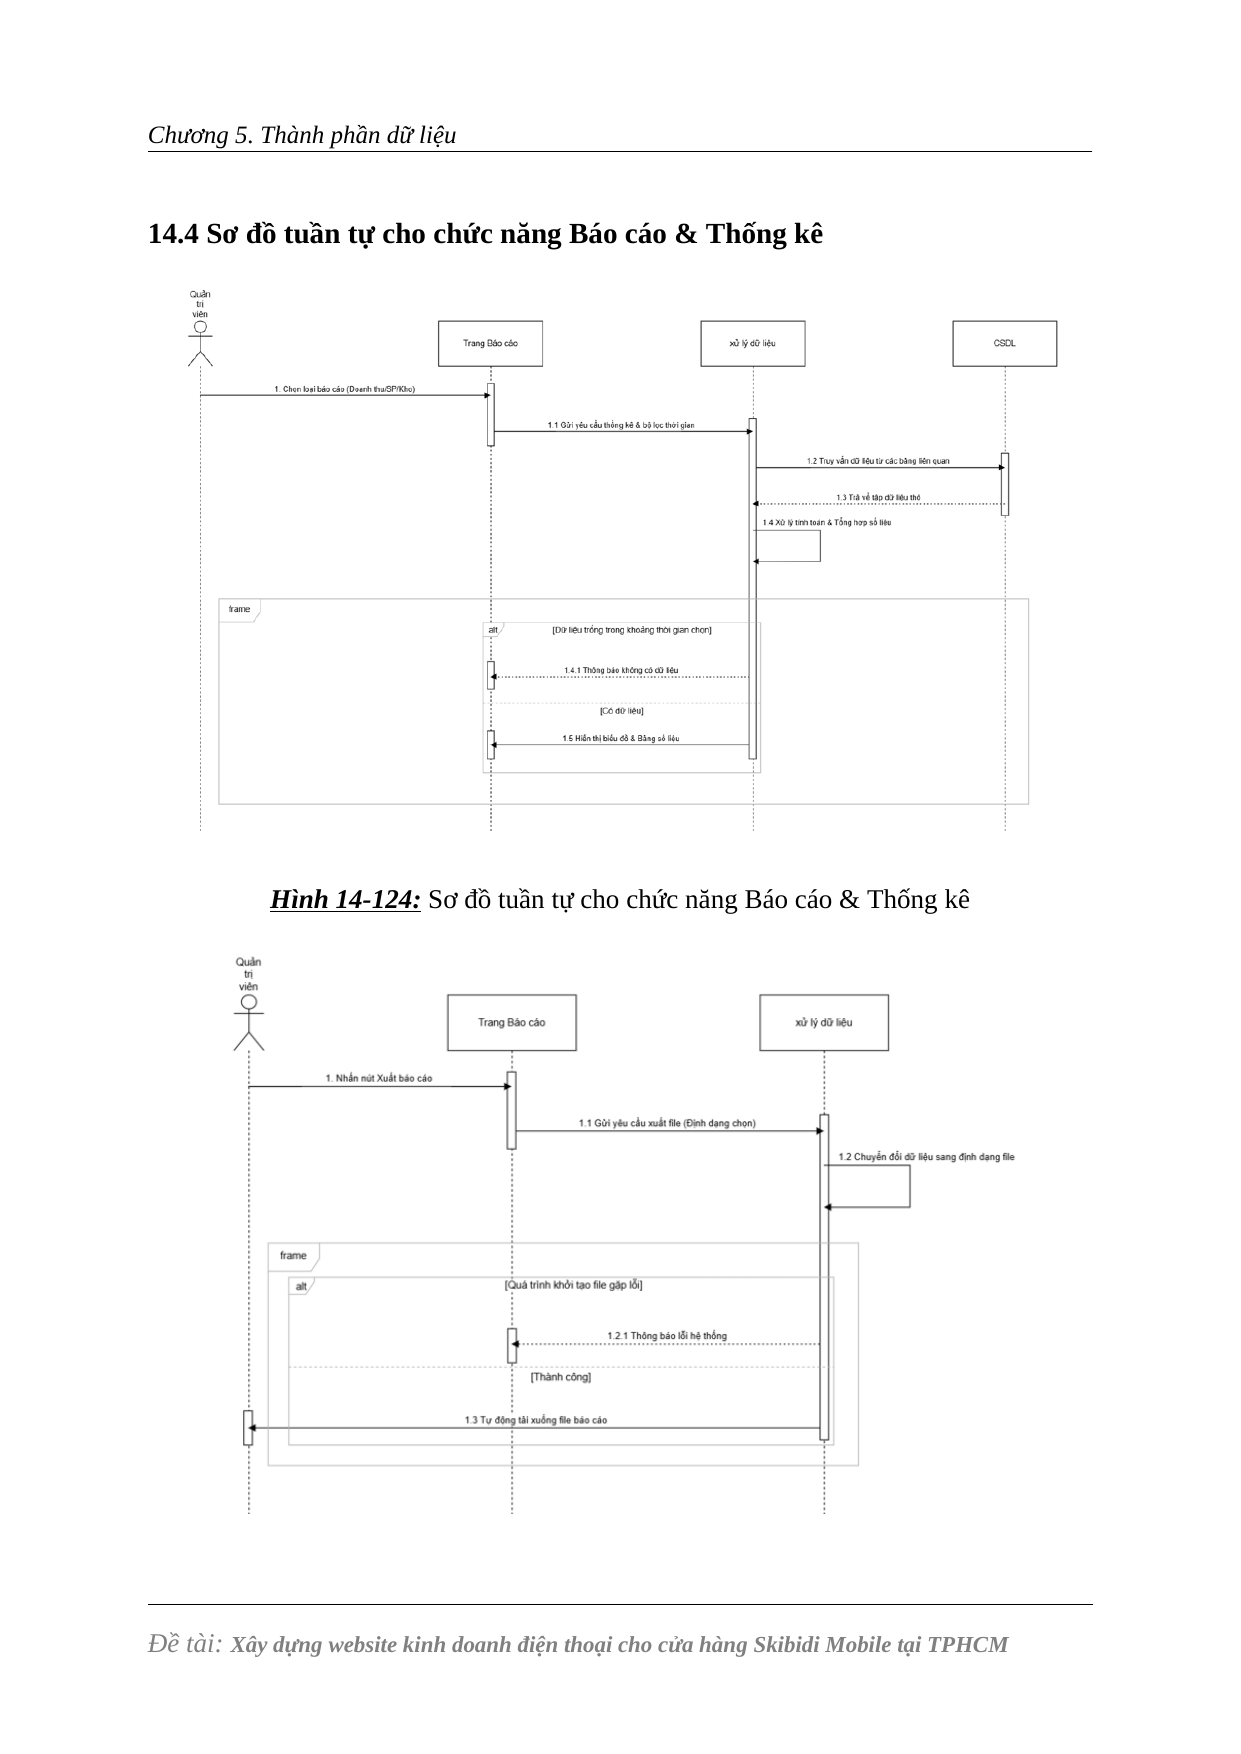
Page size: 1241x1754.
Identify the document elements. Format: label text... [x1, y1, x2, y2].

picture [205, 942, 1035, 1514]
subtitle Sơ đồ tuần tự cho chức năng Báo cáo & Thống kê [148, 207, 1092, 253]
picture [170, 277, 1071, 856]
